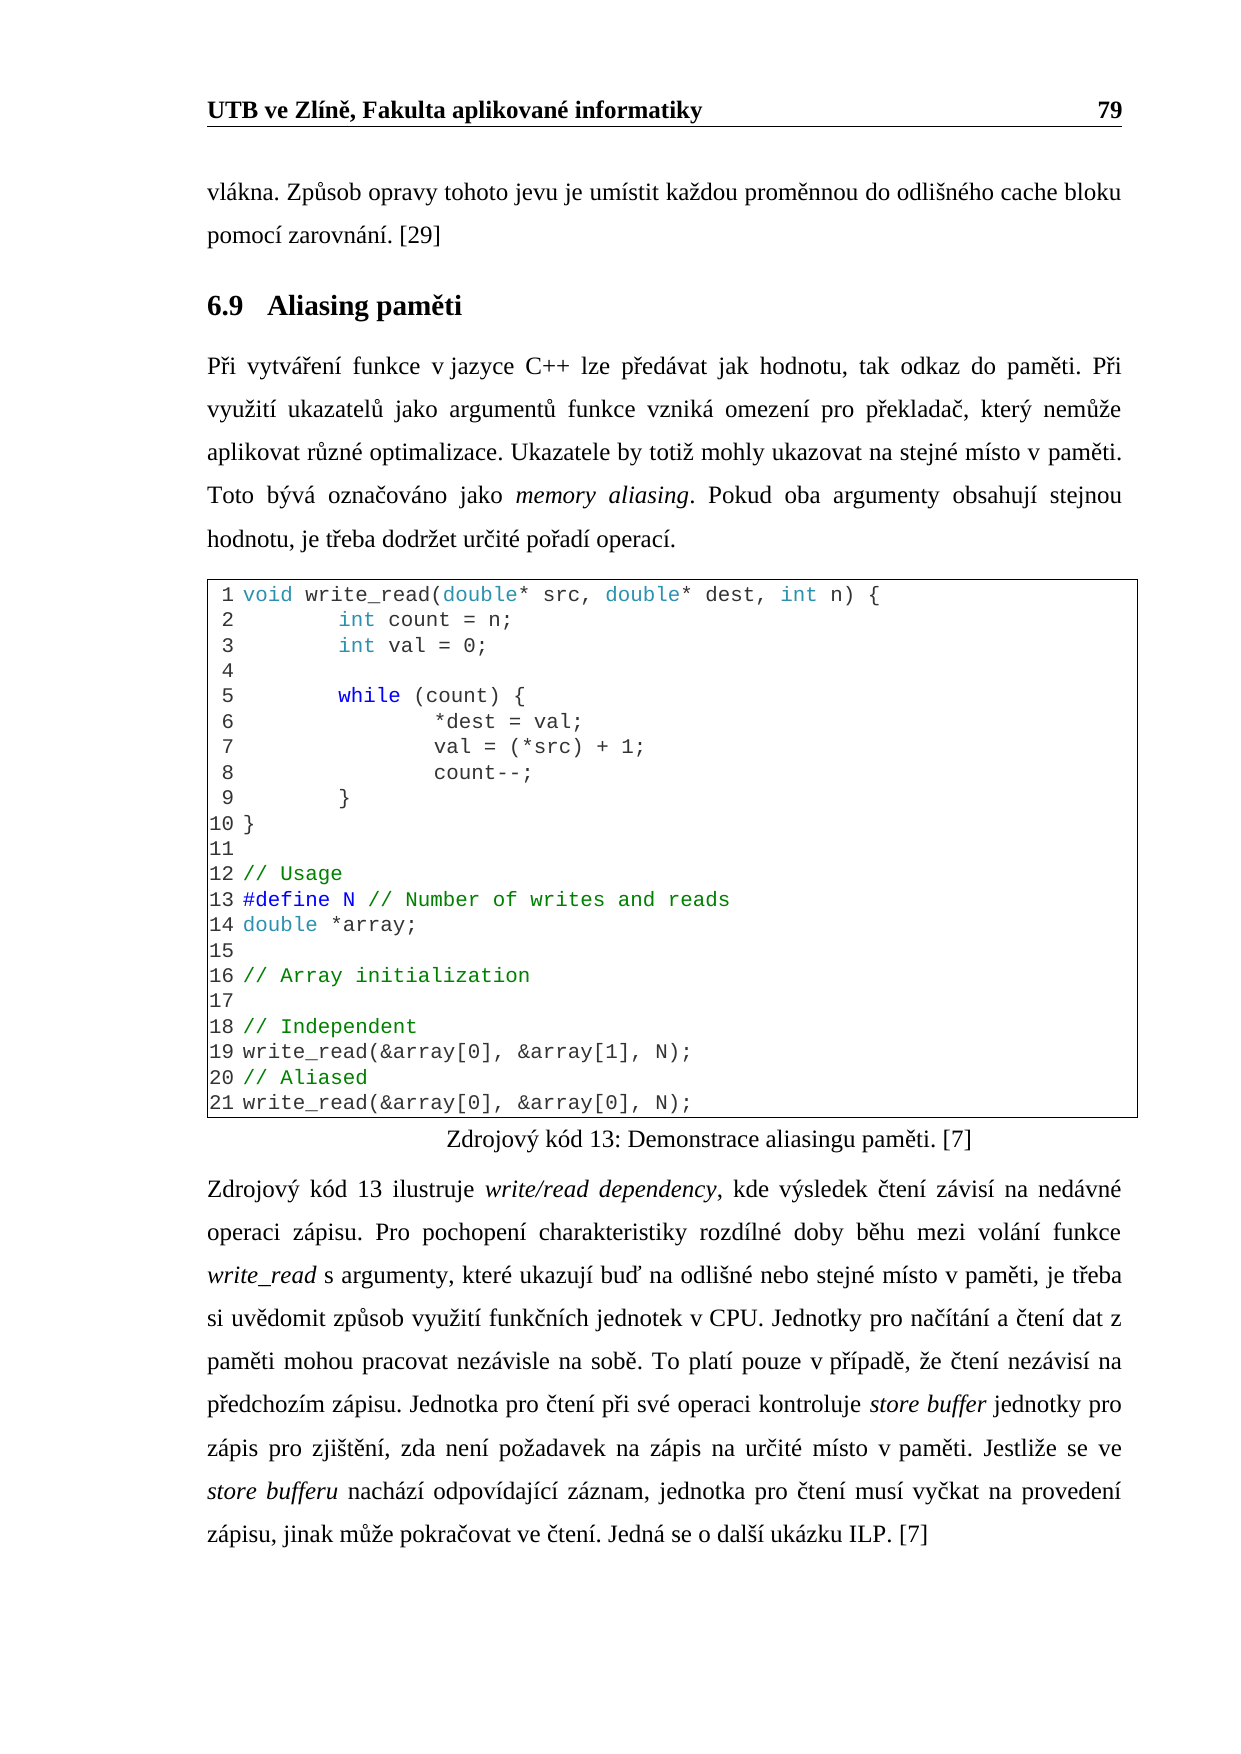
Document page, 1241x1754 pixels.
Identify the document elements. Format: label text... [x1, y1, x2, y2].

text Při vytváření funkce v jazyce C++ lze předávat jak hodnotu, tak odkaz do paměti. Při využití ukazatelů jako argumentů funkce vzniká omezení pro překladač, který nemůže aplikovat různé optimalizace. Ukazatele by totiž mohly ukazovat na stejné místo v paměti. Toto bývá označováno jako memory aliasing. Pokud oba argumenty obsahují stejnou hodnotu, je třeba dodržet určité pořadí operací. [207, 351, 1122, 552]
table_header void write_read(double* src, double* dest, int n) { int count = n; int val = 0; while (count) { *dest = val; val = (*src) + 1; count--; } } // Usage #define N // Number of writes and reads double *array; // Array initialization // Independent write_read(&array[0], &array[1], N); // Aliased write_read(&array[0], &array[0], N); [241, 580, 1137, 1117]
text Zdrojový kód 13 ilustruje write/read dependency, kde výsledek čtení závisí na nedávné operaci zápisu. Pro pochopení charakteristiky rozdílné doby běhu mezi volání funkce write_read s argumenty, které ukazují buď na odlišné nebo stejné místo v paměti, je třeba si uvědomit způsob využití funkčních jednotek v CPU. Jednotky pro načítání a čtení dat z paměti mohou pracovat nezávisle na sobě. To platí pouze v případě, že čtení nezávisí na předchozím zápisu. Jednotka pro čtení při své operaci kontroluje store buffer jednotky pro zápis pro zjištění, zda není požadavek na zápis na určité místo v paměti. Jestliže se ve store bufferu nachází odpovídající záznam, jednotka pro čtení musí vyčkat na provedení zápisu, jinak může pokračovat ve čtení. Jedná se o další ukázku ILP. [7] [207, 1174, 1122, 1548]
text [207, 177, 1122, 249]
subtitle Aliasing paměti [207, 288, 1122, 322]
table_header 1 2 3 4 5 6 7 8 9 10 11 12 13 14 15 16 17 18 19 20 21 [208, 580, 241, 1117]
